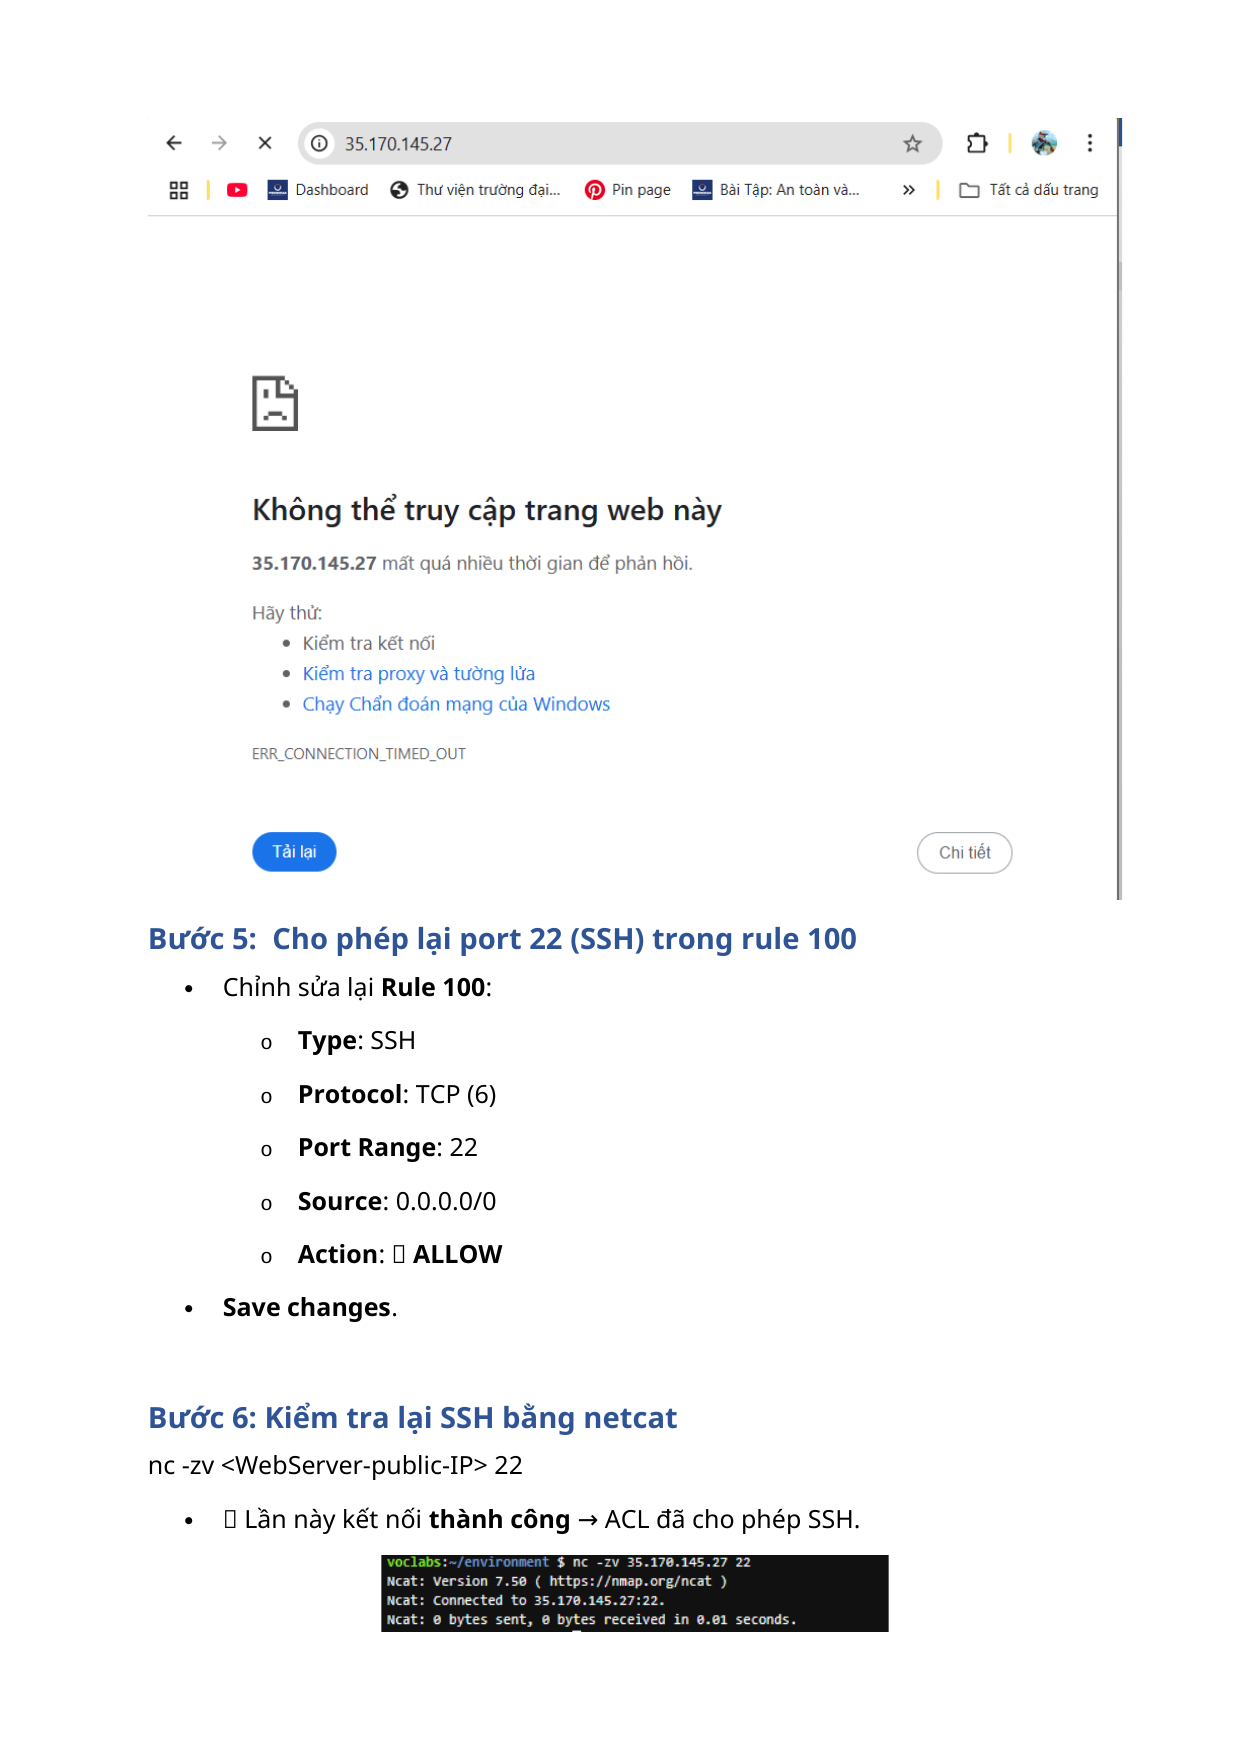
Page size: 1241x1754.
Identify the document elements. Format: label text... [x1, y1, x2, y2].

list Action: ✅ ALLOW [260, 1237, 1122, 1271]
list Chỉnh sửa lại Rule 100: [185, 969, 1122, 1003]
list ✅ Lần này kết nối thành công → ACL đã cho phép SSH. [185, 1501, 1122, 1536]
list Save changes. [185, 1290, 1122, 1324]
subtitle Bước 5: Cho phép lại port 22 (SSH) trong rule 100 [148, 918, 1122, 958]
list Protocol: TCP (6) [260, 1076, 1122, 1110]
subtitle Bước 6: Kiểm tra lại SSH bằng netcat [148, 1397, 1122, 1437]
list Type: SSH [260, 1023, 1122, 1057]
text nc -zv <WebServer-public-IP> 22 [148, 1448, 1122, 1482]
picture [381, 1555, 889, 1632]
picture [147, 118, 1123, 900]
list Source: 0.0.0.0/0 [260, 1183, 1122, 1217]
list Port Range: 22 [260, 1130, 1122, 1164]
